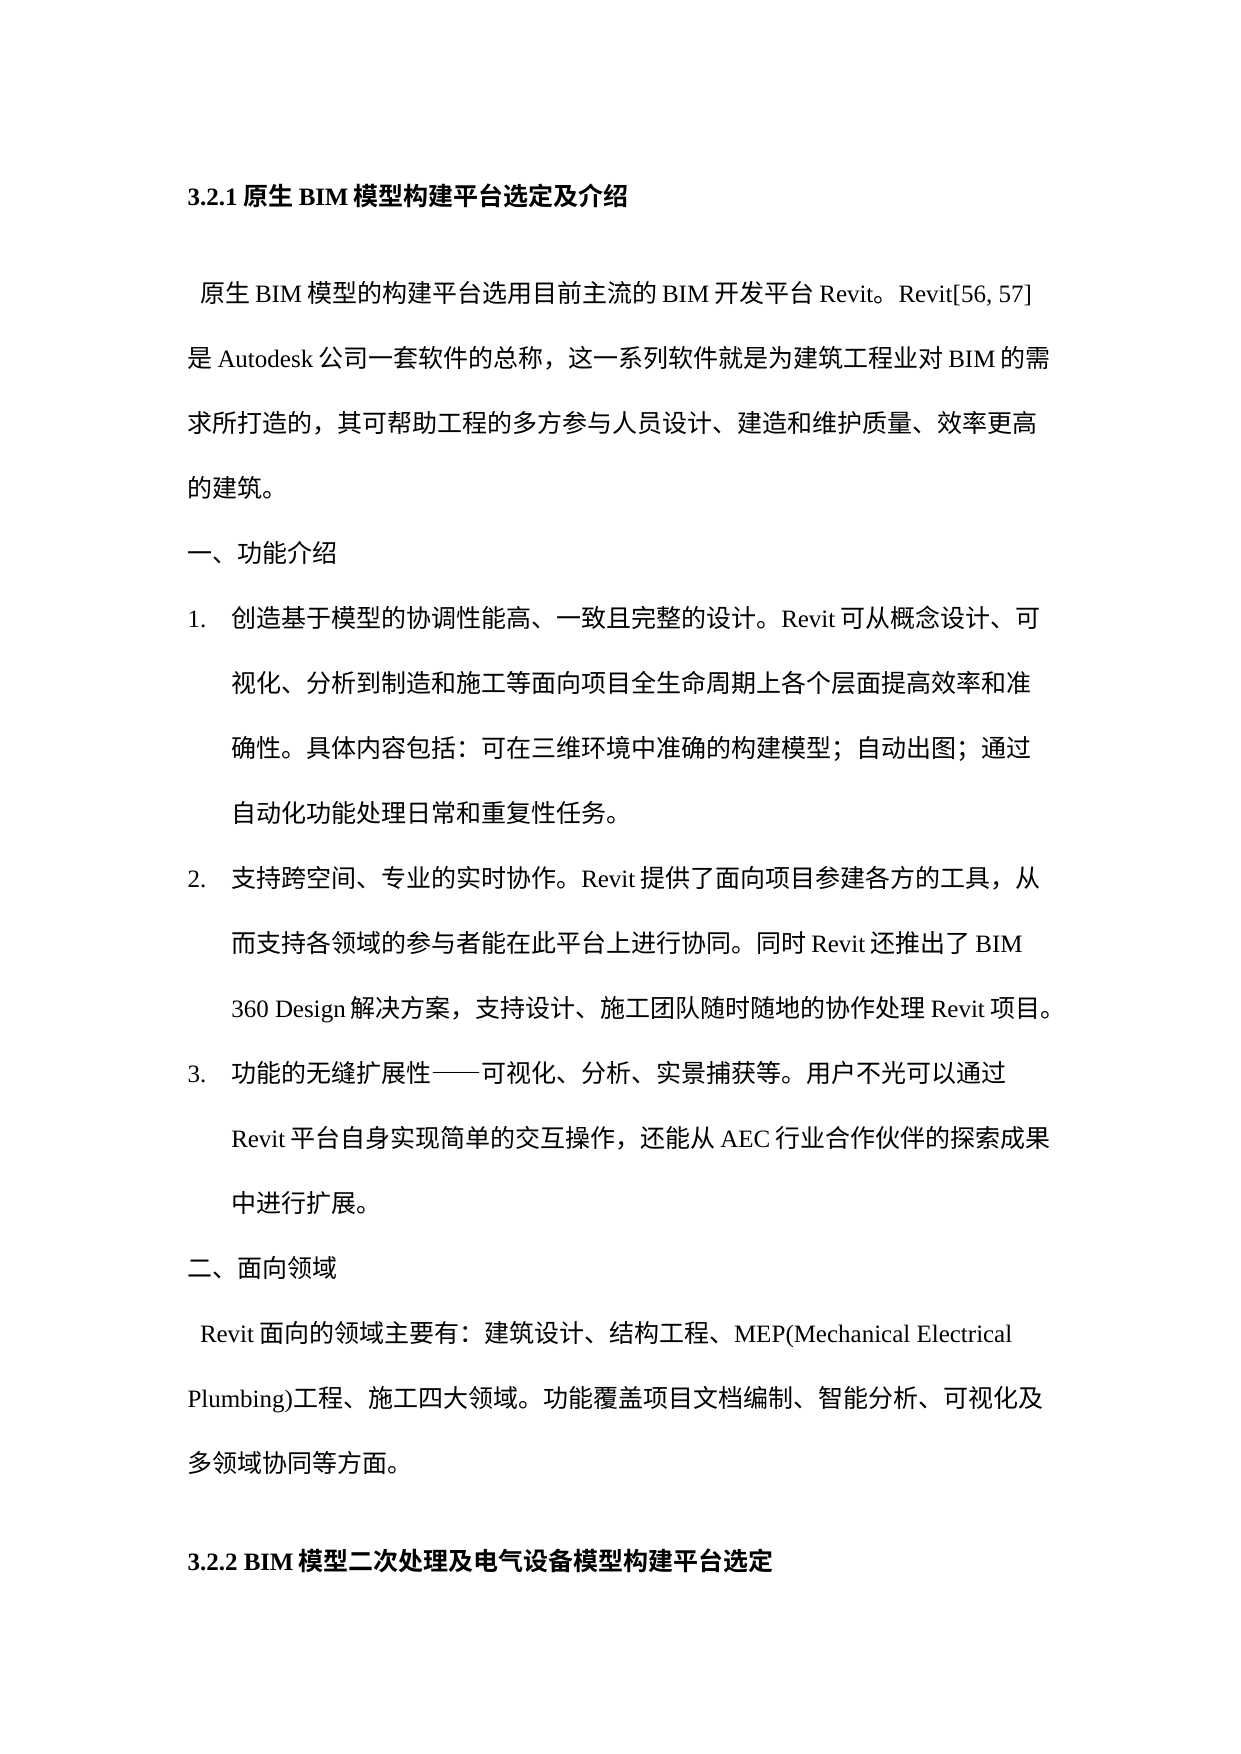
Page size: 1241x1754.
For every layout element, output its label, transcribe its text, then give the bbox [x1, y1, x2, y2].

subtitle 3.2.2 BIM模型二次处理及电气设备模型构建平台选定 [187, 1527, 1053, 1592]
list 支持跨空间、专业的实时协作。Revit提供了面向项目参建各方的工具，从而支持各领域的参与者能在此平台上进行协同。同时Revit还推出了BIM 360 Design解决方案，支持设计、施工团队随时随地的协作处理Revit项目。 [187, 844, 1053, 1039]
list 功能的无缝扩展性——可视化、分析、实景捕获等。用户不光可以通过Revit平台自身实现简单的交互操作，还能从AEC行业合作伙伴的探索成果中进行扩展。 [187, 1039, 1053, 1234]
list 创造基于模型的协调性能高、一致且完整的设计。Revit可从概念设计、可视化、分析到制造和施工等面向项目全生命周期上各个层面提高效率和准确性。具体内容包括：可在三维环境中准确的构建模型；自动出图；通过自动化功能处理日常和重复性任务。 [187, 584, 1053, 844]
text 一、功能介绍 [187, 519, 1053, 584]
subtitle 3.2.1 原生BIM模型构建平台选定及介绍 [187, 162, 1053, 227]
text 二、面向领域 [187, 1234, 1053, 1299]
text 原生BIM模型的构建平台选用目前主流的BIM开发平台Revit。Revit[56, 57]是Autodesk公司一套软件的总称，这一系列软件就是为建筑工程业对BIM的需求所打造的，其可帮助工程的多方参与人员设计、建造和维护质量、效率更高的建筑。 [187, 259, 1053, 519]
text Revit面向的领域主要有：建筑设计、结构工程、MEP(Mechanical Electrical Plumbing)工程、施工四大领域。功能覆盖项目文档编制、智能分析、可视化及多领域协同等方面。 [187, 1299, 1053, 1494]
